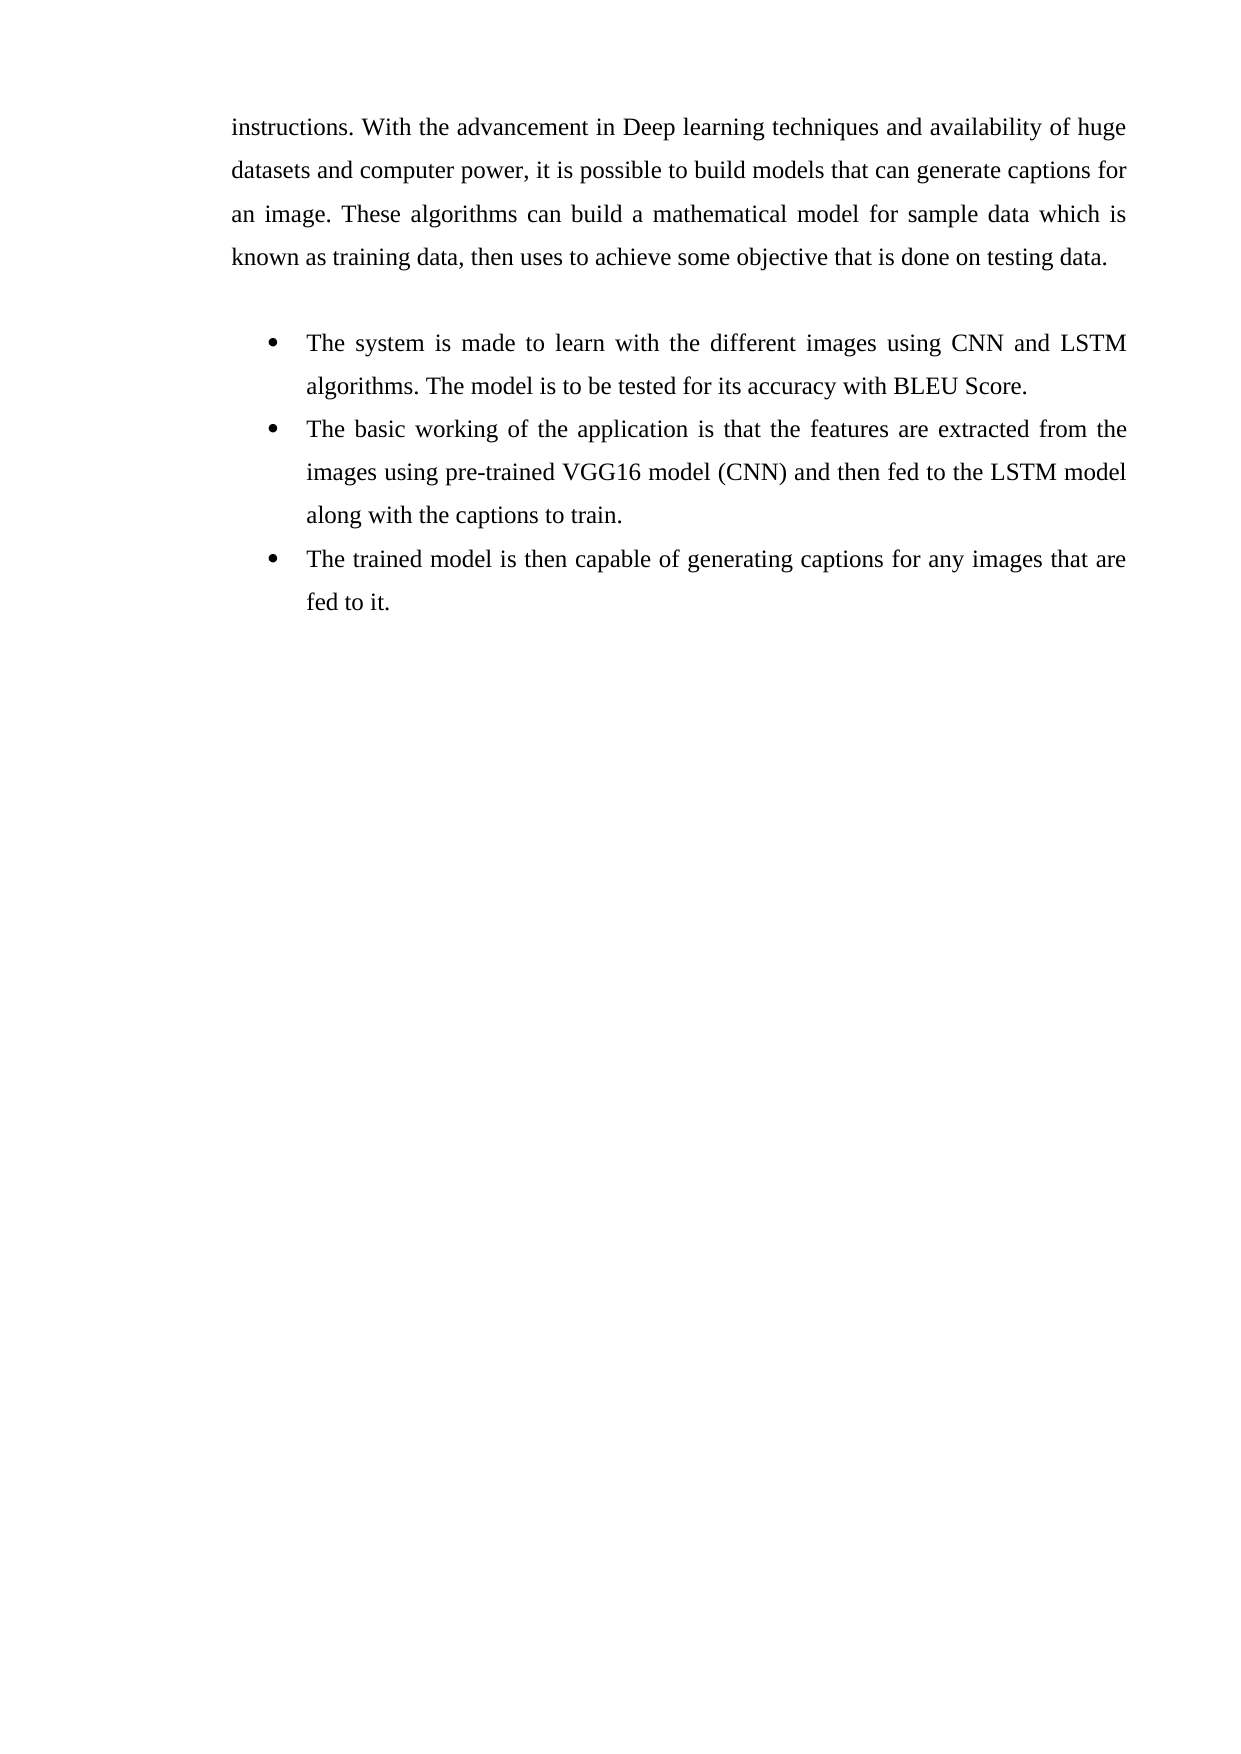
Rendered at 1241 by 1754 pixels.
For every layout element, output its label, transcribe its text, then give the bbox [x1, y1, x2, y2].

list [231, 112, 1128, 271]
list The basic working of the application is that the features are extracted from the images using pre-trained VGG16 model (CNN) and then fed to the LSTM model along with the captions to train. [269, 414, 1128, 529]
list The trained model is then capable of generating captions for any images that are fed to it. [269, 544, 1128, 616]
list The system is made to learn with the different images using CNN and LSTM algorithms. The model is to be tested for its accuracy with BLEU Score. [269, 328, 1128, 400]
